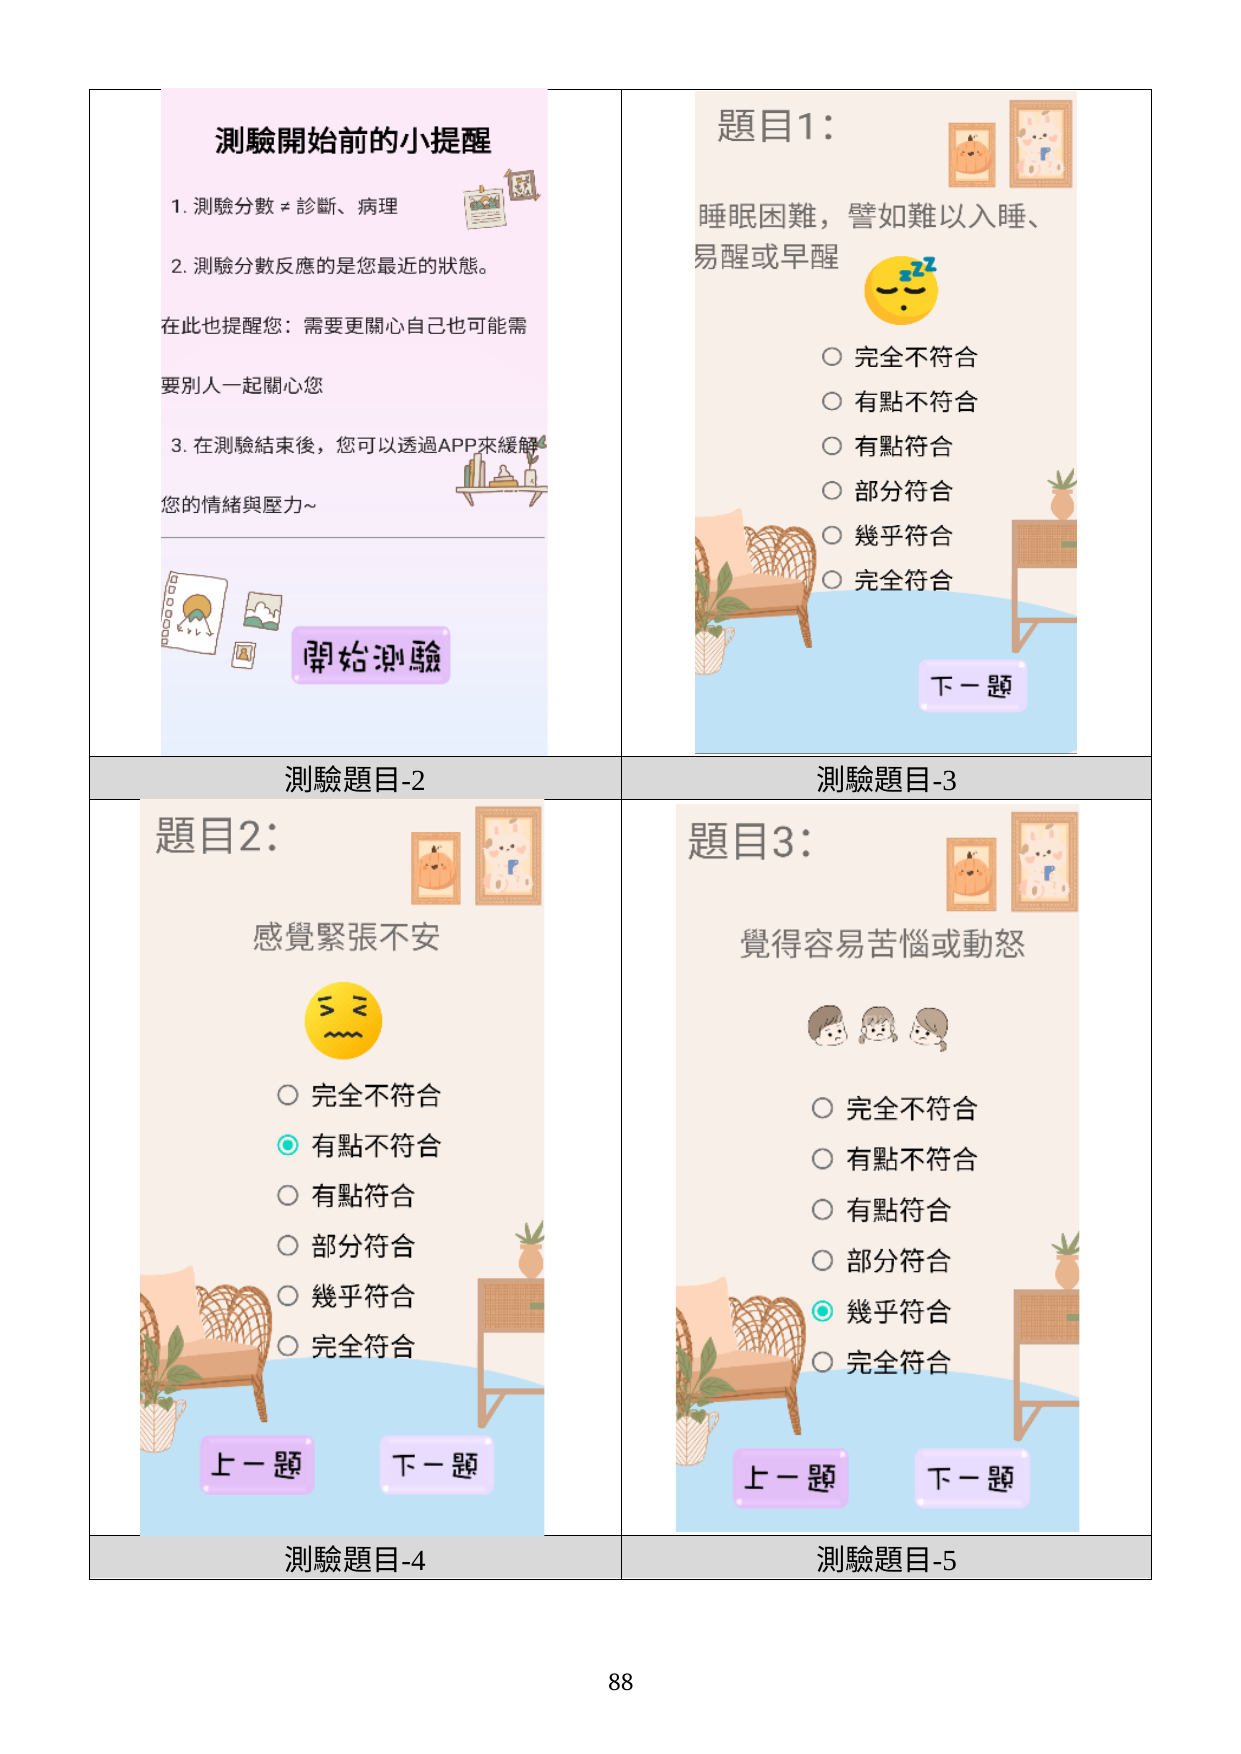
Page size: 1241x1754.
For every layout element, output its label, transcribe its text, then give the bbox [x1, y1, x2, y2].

picture [675, 804, 1080, 1532]
table_cell 測驗題目-2 [90, 757, 621, 799]
table_cell 測驗題目-5 [622, 1536, 1151, 1578]
table_cell [622, 90, 1151, 756]
picture [161, 88, 548, 756]
table_cell [622, 800, 1151, 1535]
picture [695, 91, 1077, 754]
picture [140, 799, 545, 1536]
table_cell [90, 90, 161, 756]
table_cell [545, 800, 621, 1535]
table_cell [548, 90, 621, 756]
table_cell 測驗題目-3 [622, 757, 1151, 799]
table_cell 測驗題目-4 [90, 1536, 621, 1578]
table_cell [90, 800, 140, 1535]
